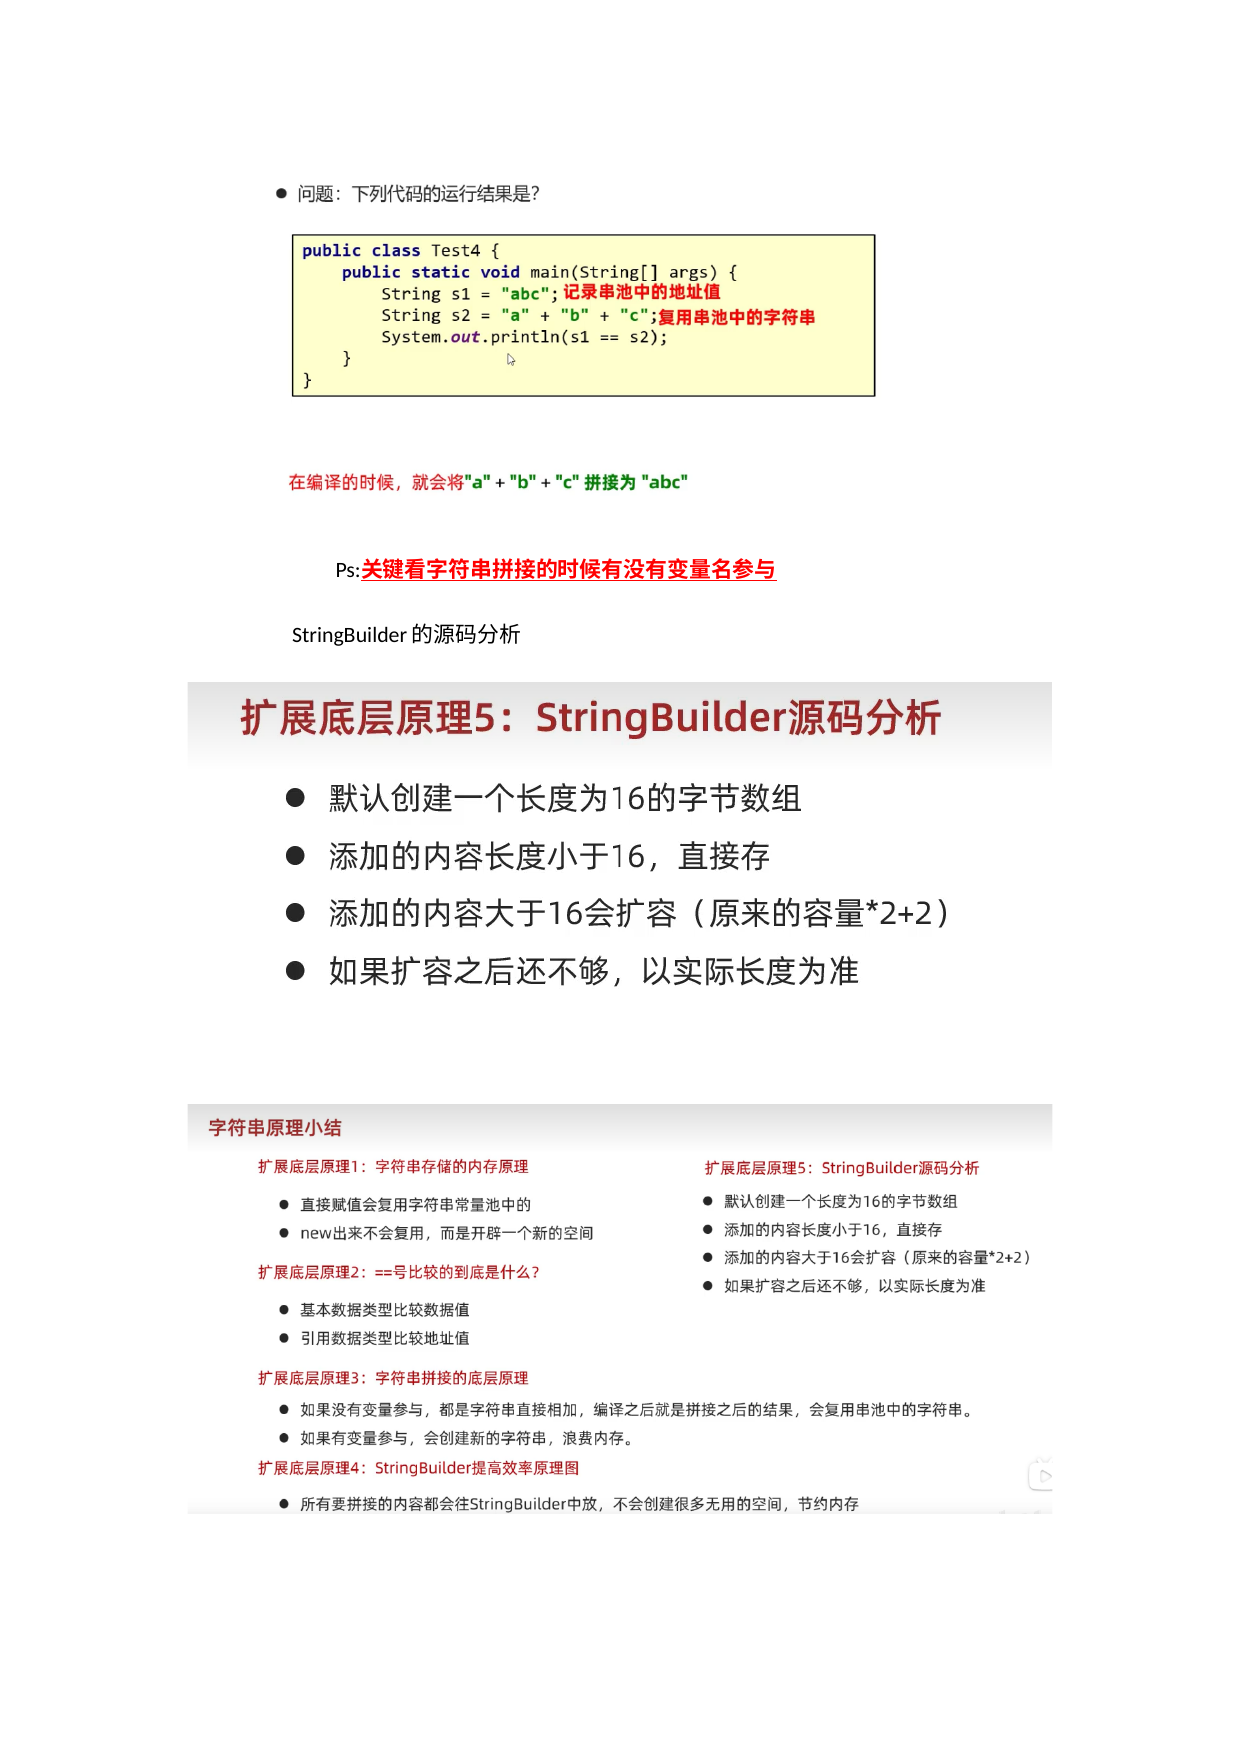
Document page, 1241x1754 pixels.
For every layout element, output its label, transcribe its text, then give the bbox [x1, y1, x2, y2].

text Ps:关键看字符串拼接的时候有没有变量名参与 [187, 552, 1053, 584]
text StringBuilder的源码分析 [187, 617, 1053, 649]
picture [187, 682, 1052, 1036]
picture [240, 162, 930, 529]
picture [187, 1104, 1053, 1514]
